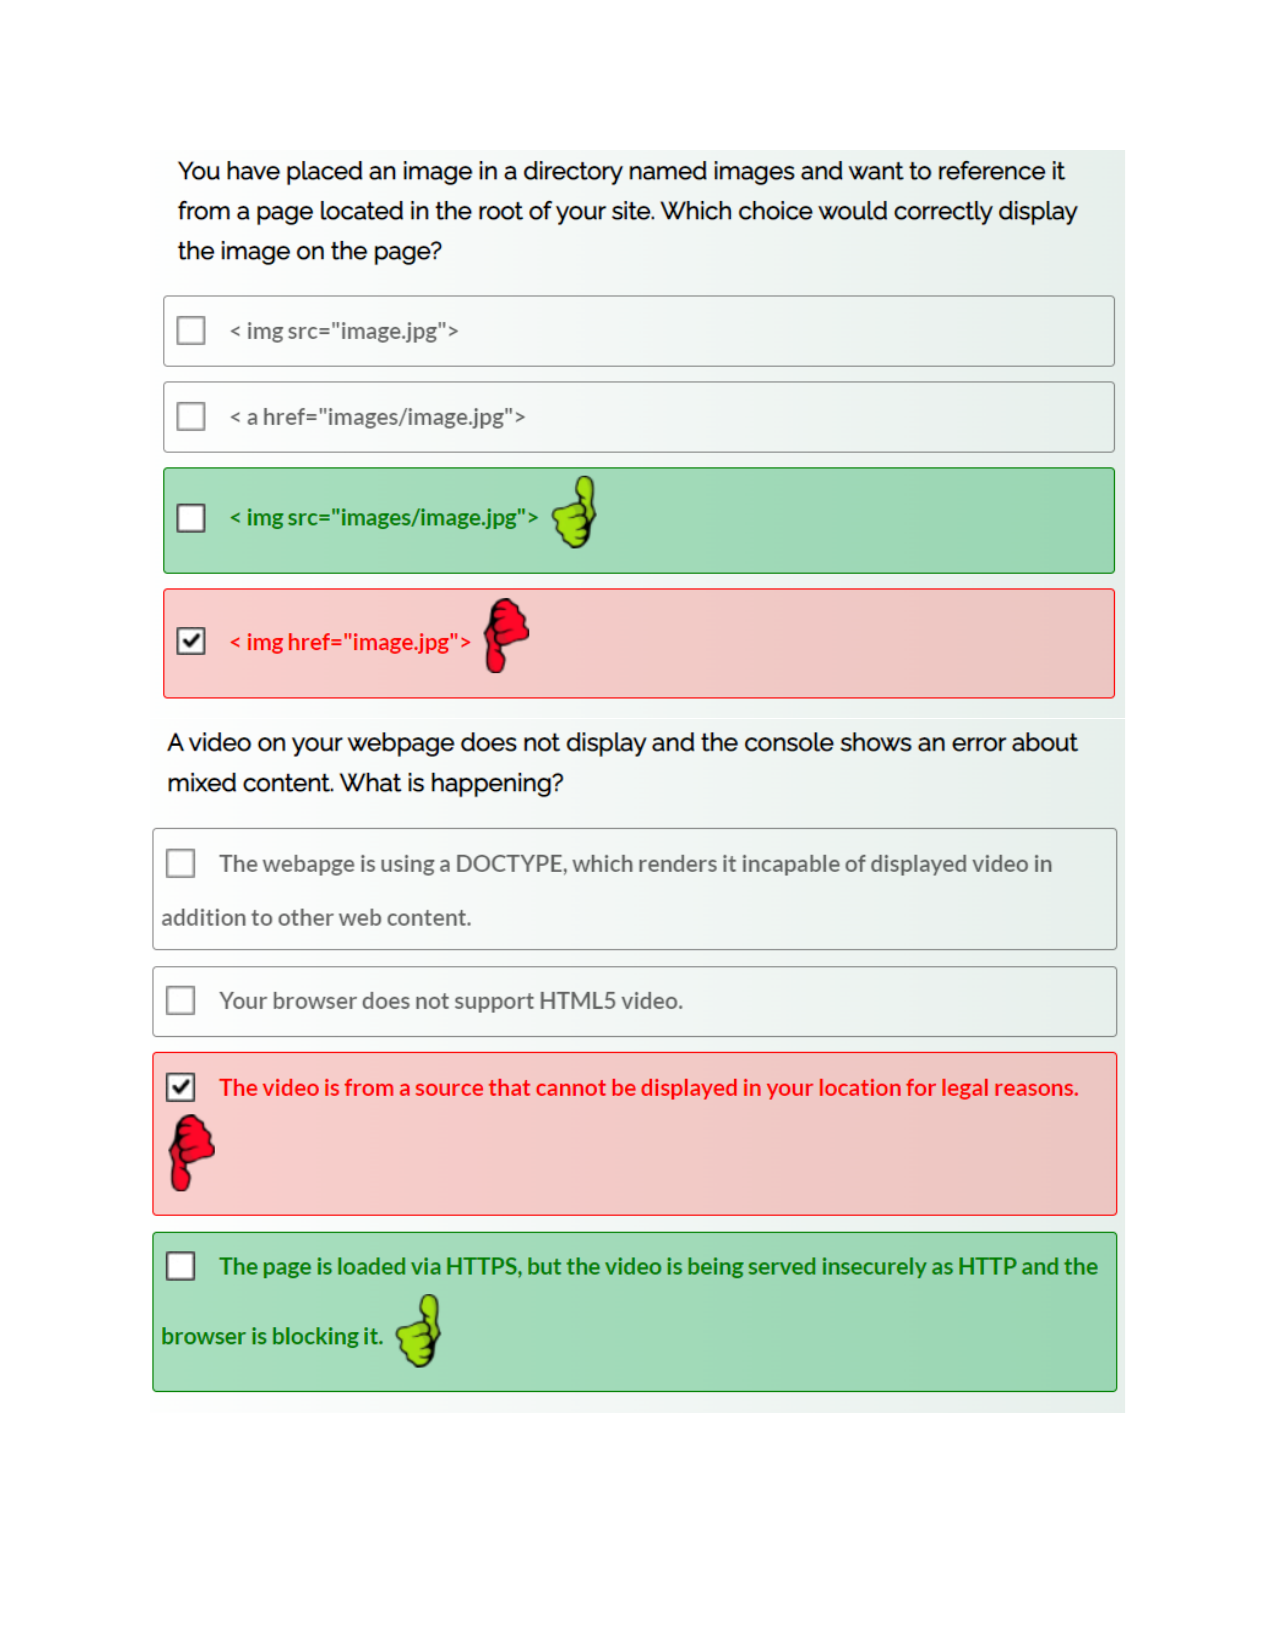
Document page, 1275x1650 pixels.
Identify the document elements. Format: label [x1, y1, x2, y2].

picture [150, 719, 1125, 1413]
picture [150, 150, 1125, 718]
